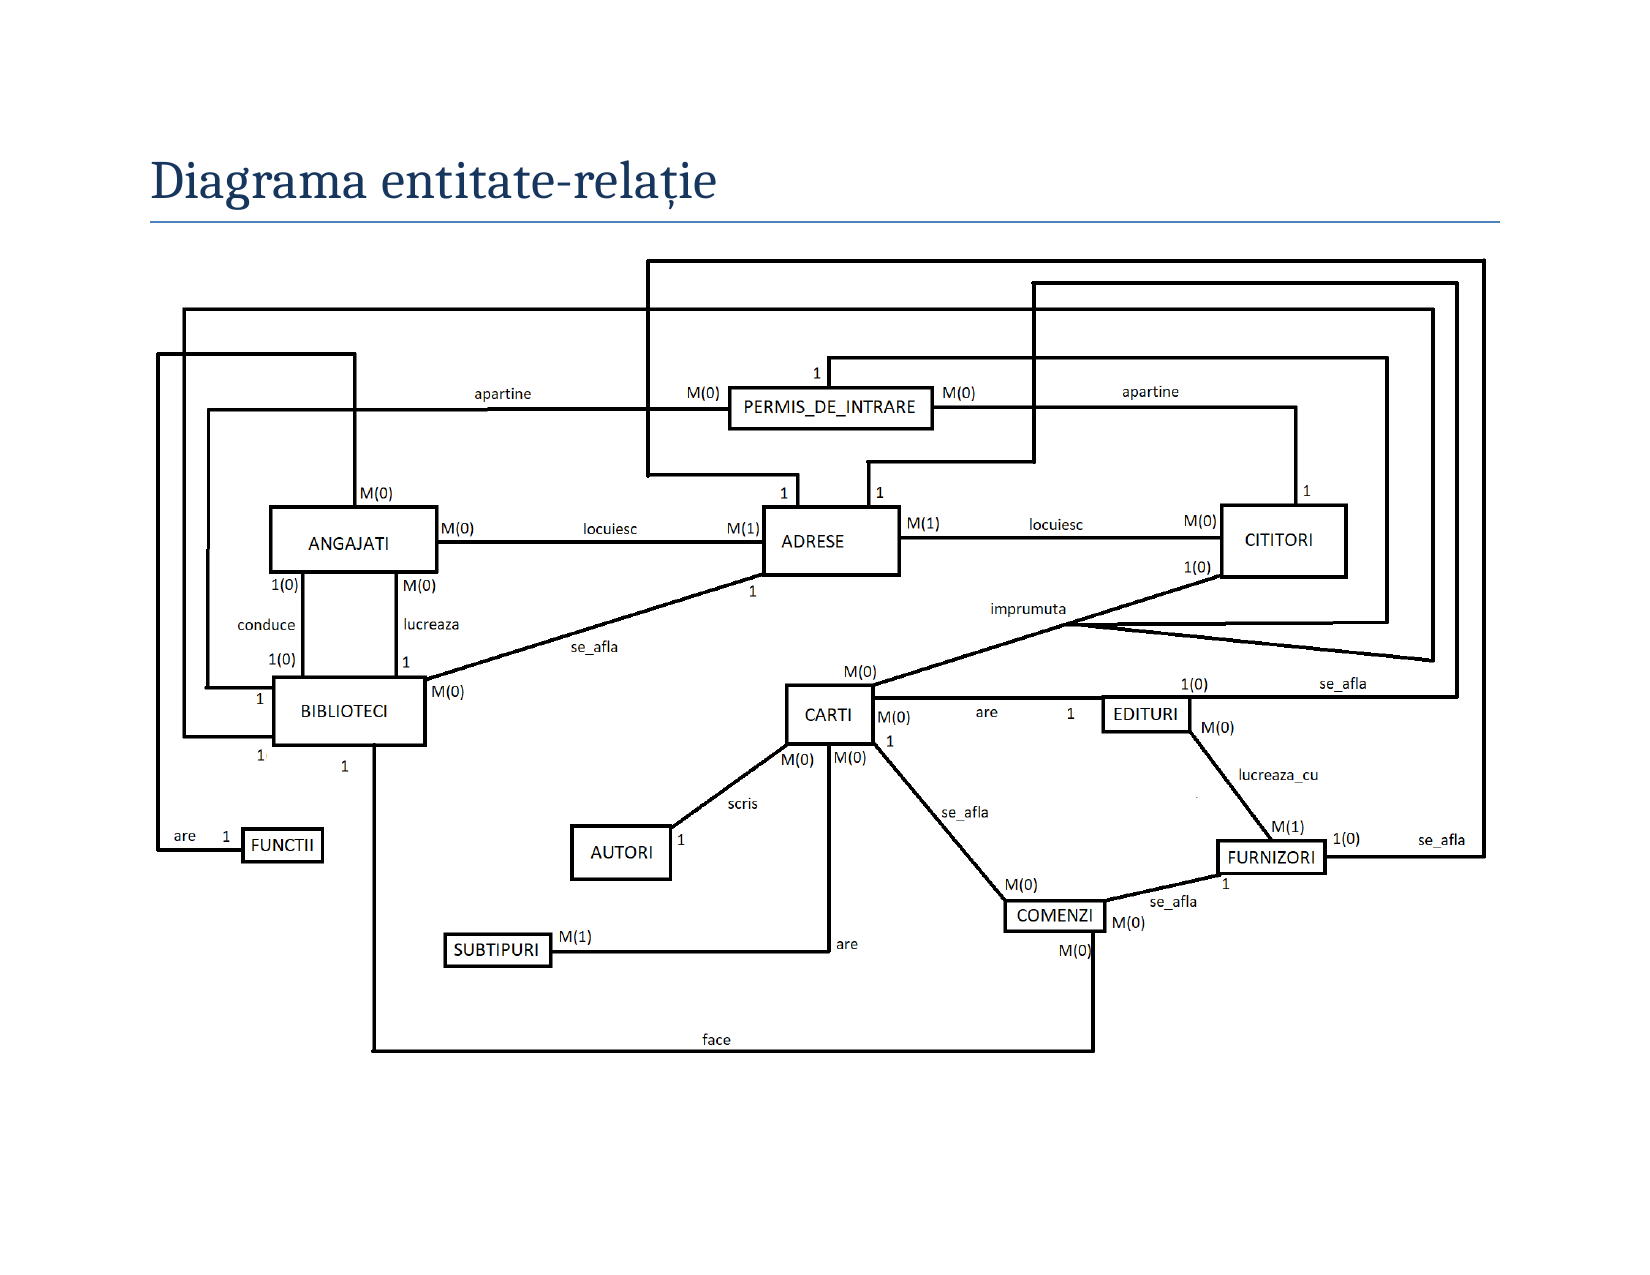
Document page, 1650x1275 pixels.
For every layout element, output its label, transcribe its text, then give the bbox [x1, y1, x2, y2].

picture [150, 253, 1500, 1074]
title Diagrama entitate-relație [150, 150, 1500, 221]
